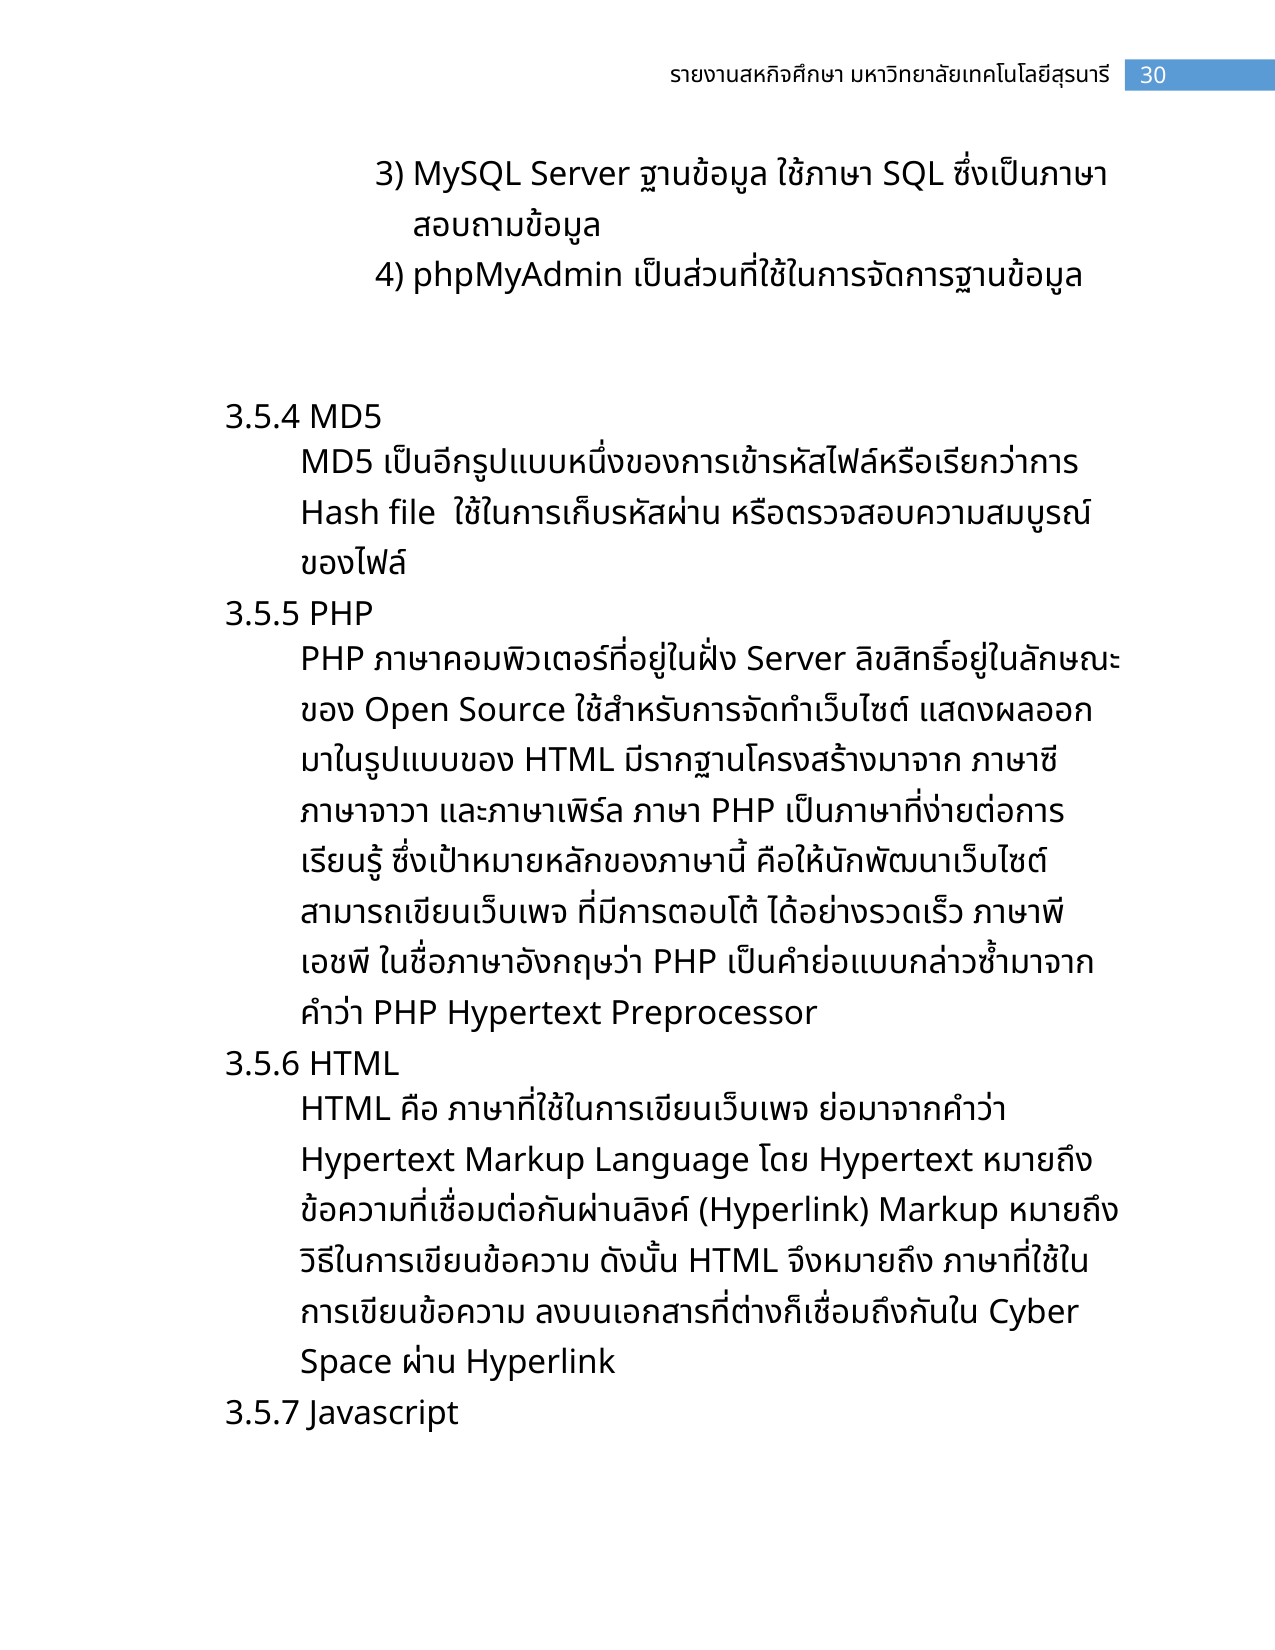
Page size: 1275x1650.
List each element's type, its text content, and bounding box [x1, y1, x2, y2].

list phpMyAdmin เป็นส่วนที่ใช้ในการจัดการฐานข้อมูล [375, 251, 1125, 302]
text 3.5.7 Javascript [150, 1389, 1125, 1434]
text 3.5.4 MD5 [150, 392, 1125, 438]
list MySQL Server ฐานข้อมูล ใช้ภาษา SQL ซึ่งเป็นภาษาสอบถามข้อมูล [375, 150, 1125, 251]
text PHP ภาษาคอมพิวเตอร์ที่อยู่ในฝั่ง Server ลิขสิทธิ์อยู่ในลักษณะของ Open Source ใช้สำหรับการจัดทำเว็บไซต์ แสดงผลออกมาในรูปแบบของ HTML มีรากฐานโครงสร้างมาจาก ภาษาซี ภาษาจาวา และภาษาเพิร์ล ภาษา PHP เป็นภาษาที่ง่ายต่อการเรียนรู้ ซึ่งเป้าหมายหลักของภาษานี้ คือให้นักพัฒนาเว็บไซต์สามารถเขียนเว็บเพจ ที่มีการตอบโต้ ได้อย่างรวดเร็ว ภาษาพีเอชพี ในชื่อภาษาอังกฤษว่า PHP เป็นคำย่อแบบกล่าวซ้ำมาจากคำว่า PHP Hypertext Preprocessor [300, 635, 1125, 1039]
text MD5 เป็นอีกรูปแบบหนึ่งของการเข้ารหัสไฟล์หรือเรียกว่าการ Hash file ใช้ในการเก็บรหัสผ่าน หรือตรวจสอบความสมบูรณ์ของไฟล์ [300, 438, 1125, 589]
text 3.5.6 HTML [150, 1039, 1125, 1085]
text 3.5.5 PHP [150, 589, 1125, 635]
text HTML คือ ภาษาที่ใช้ในการเขียนเว็บเพจ ย่อมาจากคำว่า Hypertext Markup Language โดย Hypertext หมายถึงข้อความที่เชื่อมต่อกันผ่านลิงค์ (Hyperlink) Markup หมายถึงวิธีในการเขียนข้อความ ดังนั้น HTML จึงหมายถึง ภาษาที่ใช้ในการเขียนข้อความ ลงบนเอกสารที่ต่างก็เชื่อมถึงกันใน Cyber Space ผ่าน Hyperlink [300, 1085, 1125, 1389]
